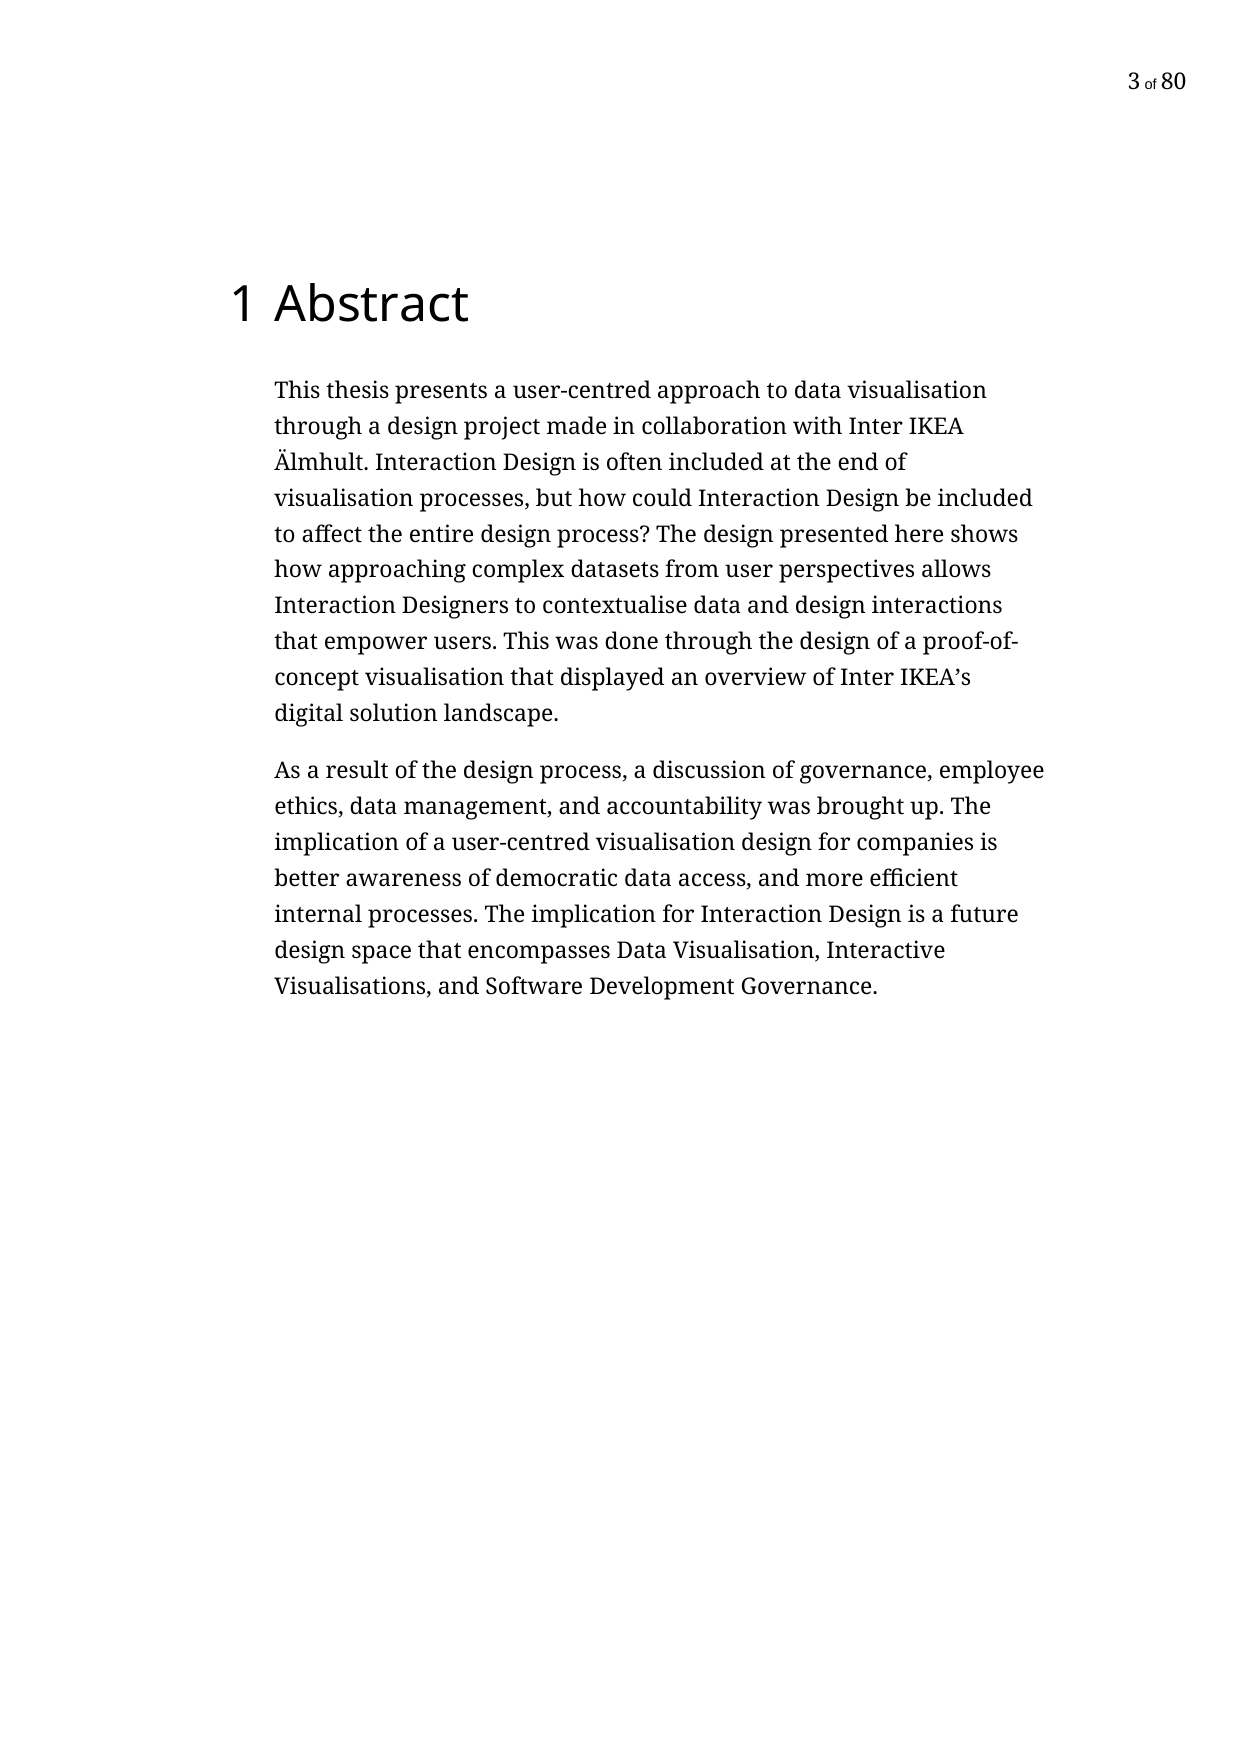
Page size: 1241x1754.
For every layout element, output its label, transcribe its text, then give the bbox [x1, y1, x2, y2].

text This thesis presents a user-centred approach to data visualisation through a design project made in collaboration with Inter IKEA Älmhult. Interaction Design is often included at the end of visualisation processes, but how could Interaction Design be included to affect the entire design process? The design presented here shows how approaching complex datasets from user perspectives allows Interaction Designers to contextualise data and design interactions that empower users. This was done through the design of a proof-of-concept visualisation that displayed an overview of Inter IKEA’s digital solution landscape. [274, 374, 1045, 728]
text As a result of the design process, a discussion of governance, employee ethics, data management, and accountability was brought up. The implication of a user-centred visualisation design for companies is better awareness of democratic data access, and more efficient internal processes. The implication for Interaction Design is a future design space that encompasses Data Visualisation, Interactive Visualisations, and Software Development Governance. [274, 754, 1045, 1001]
subtitle Abstract [229, 268, 1045, 336]
